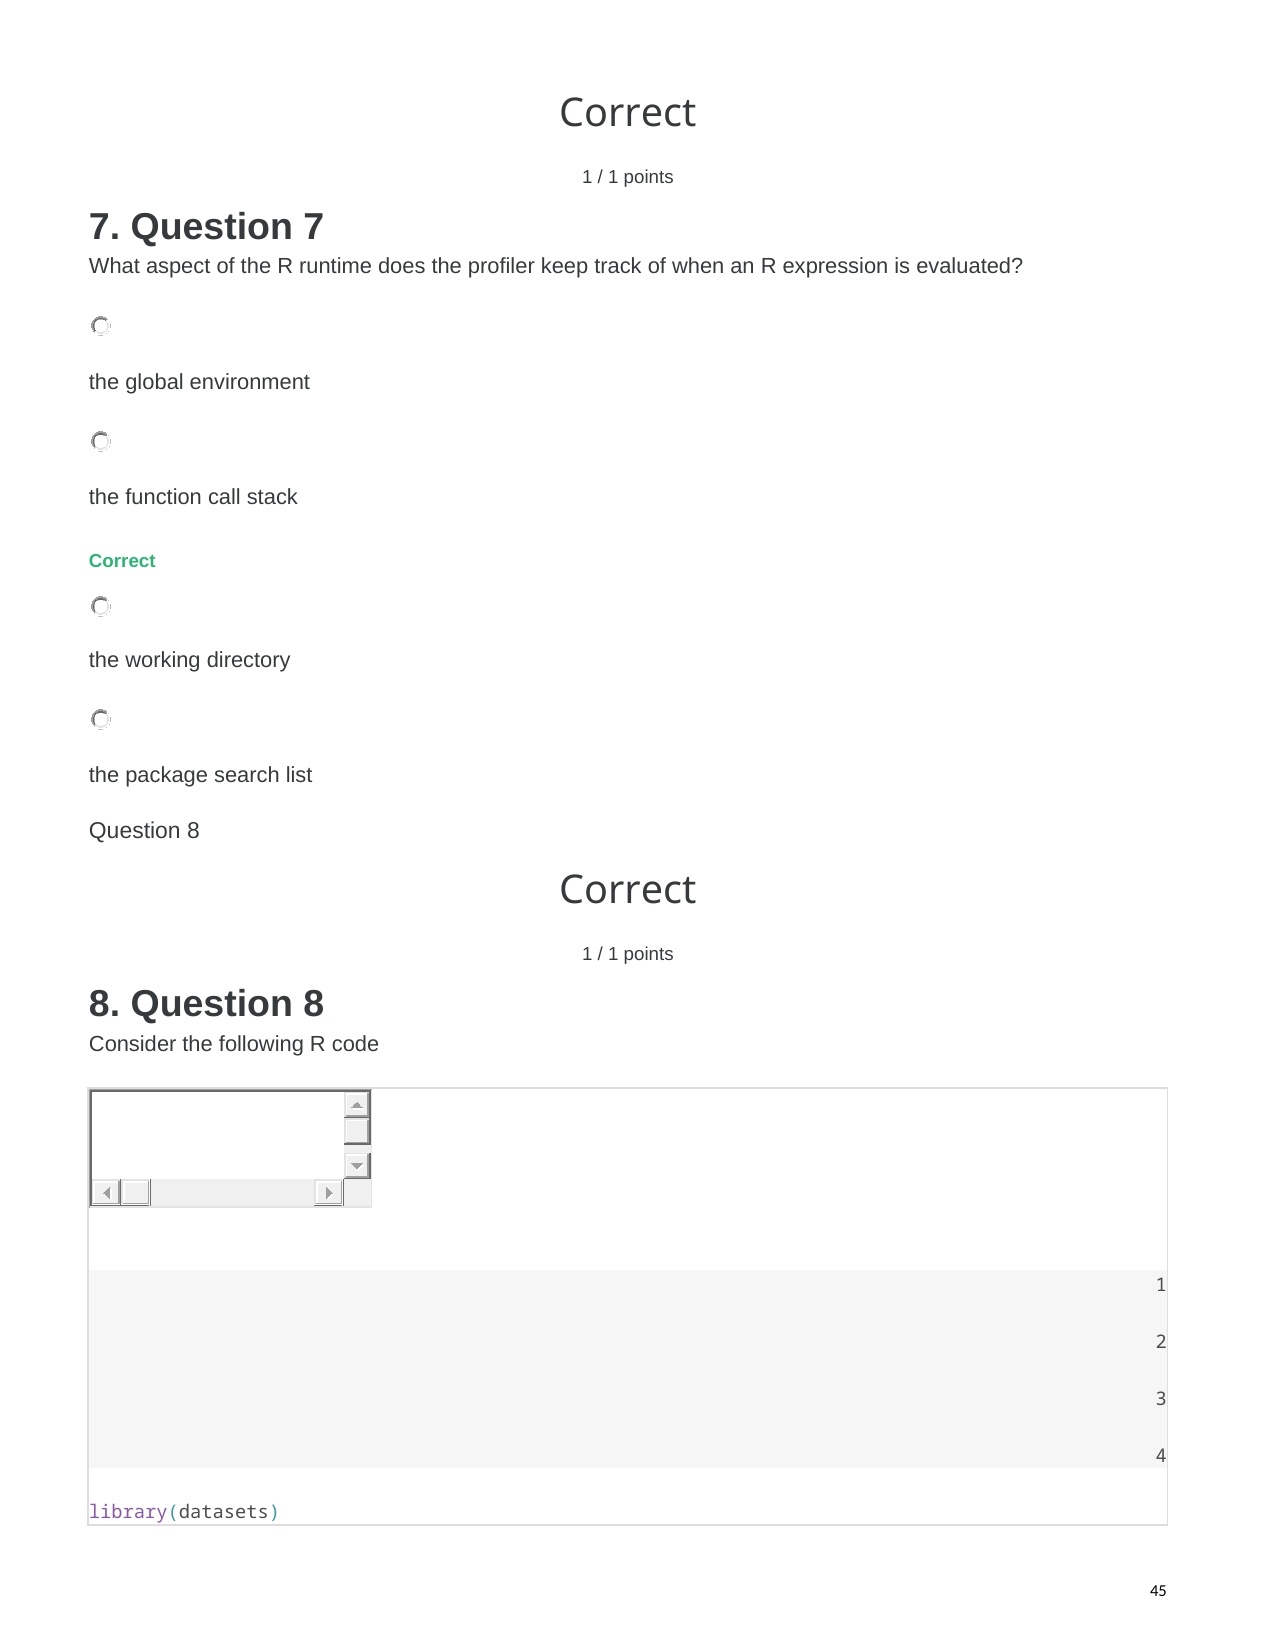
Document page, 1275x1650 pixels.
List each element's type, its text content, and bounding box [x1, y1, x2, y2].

text Correct [89, 862, 1167, 916]
text the global environment [89, 363, 1167, 394]
text the working directory [89, 641, 1167, 672]
text 1 / 1 points [89, 937, 1167, 965]
text Correct [89, 538, 1167, 571]
subtitle 7. Question 7 [89, 204, 1167, 247]
text 4 [89, 1441, 1167, 1468]
text the function call stack [89, 478, 1167, 509]
text Consider the following R code [89, 1024, 1167, 1056]
text What aspect of the R runtime does the profiler keep track of when an R expression is evaluated? [89, 247, 1167, 278]
text library(datasets) [89, 1497, 1167, 1524]
text 2 [89, 1327, 1167, 1354]
text 1 / 1 points [89, 159, 1167, 187]
text Correct [89, 84, 1167, 138]
text the package search list [89, 756, 1167, 787]
text 1 [89, 1270, 1167, 1297]
subtitle 8. Question 8 [89, 981, 1167, 1024]
text Question 8 [89, 817, 1167, 843]
text 3 [89, 1384, 1167, 1411]
